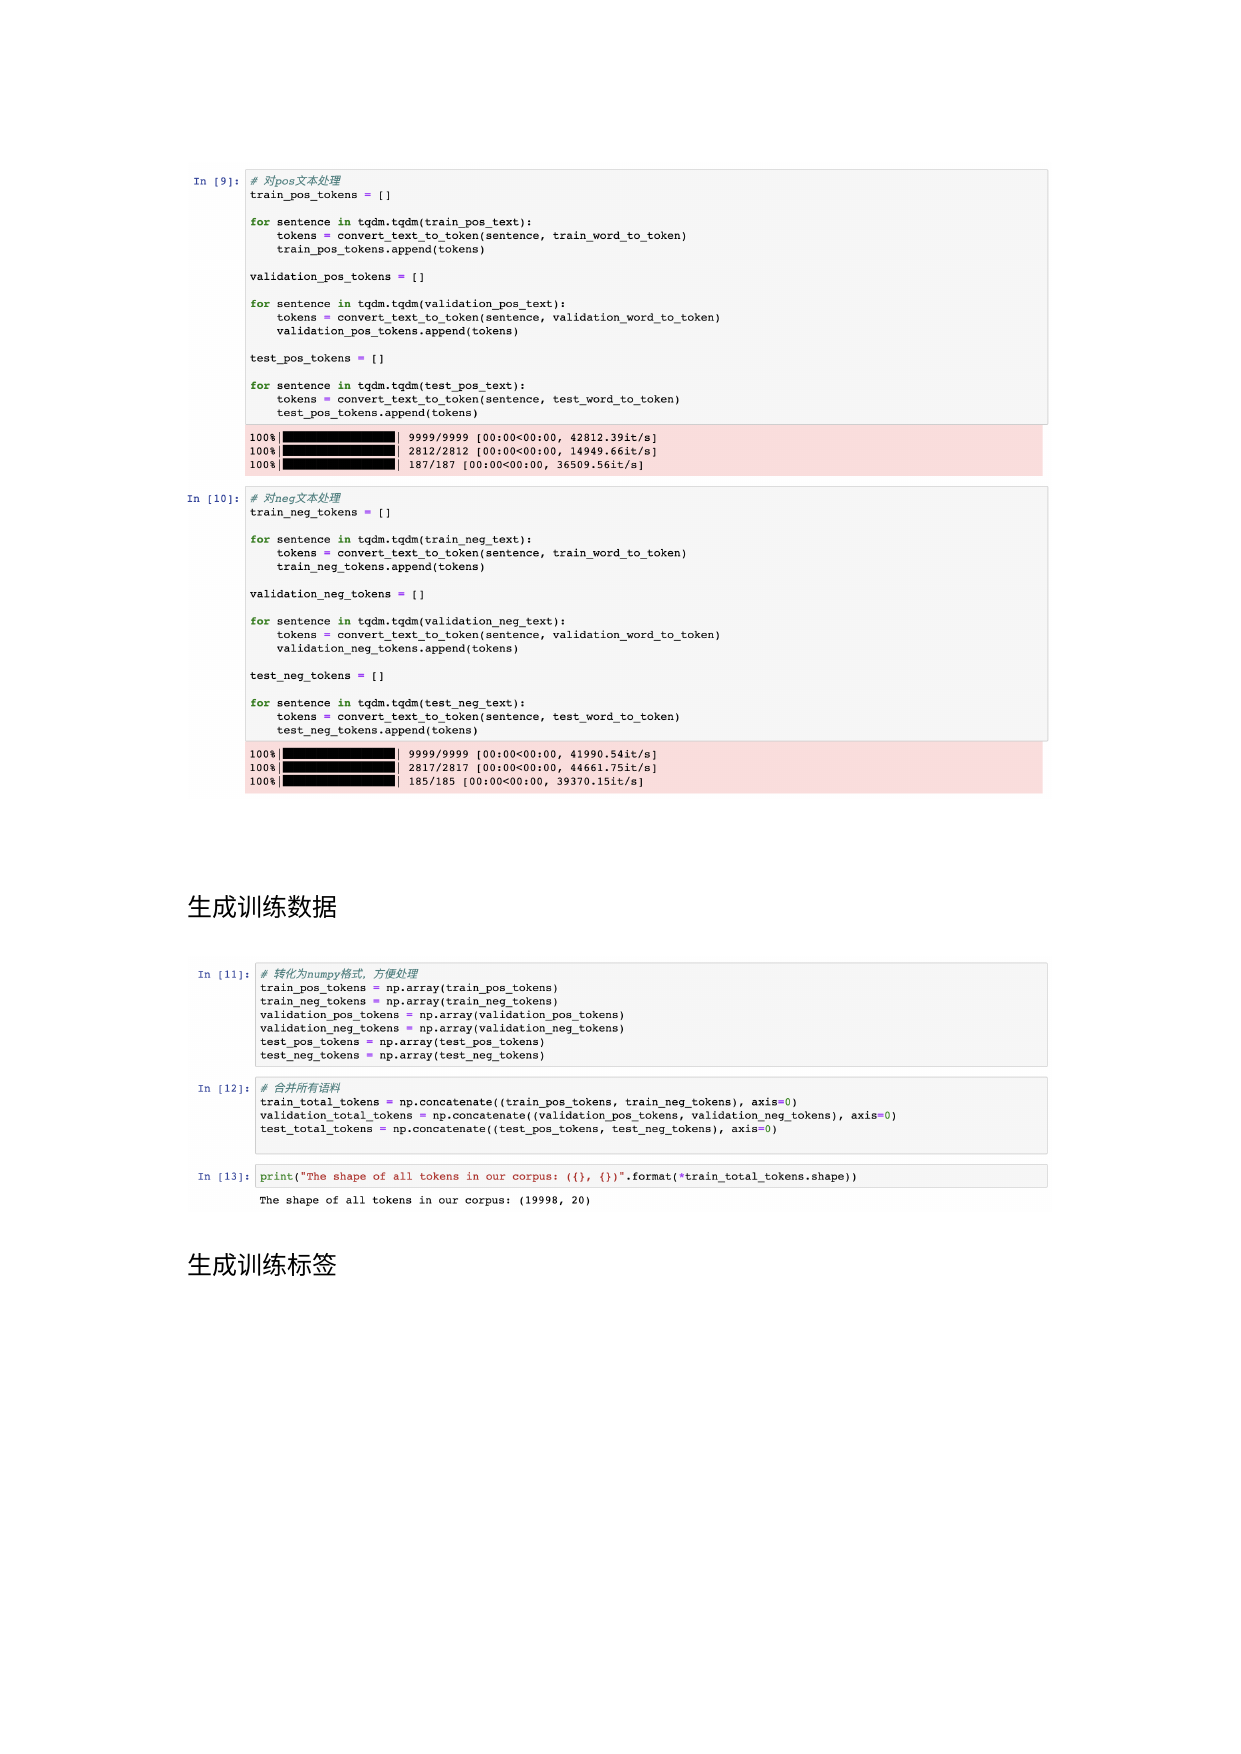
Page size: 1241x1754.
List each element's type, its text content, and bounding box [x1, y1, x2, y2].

picture [187, 956, 1053, 1212]
text 生成训练标签 [187, 1231, 1053, 1296]
text 生成训练数据 [187, 873, 1053, 938]
picture [187, 162, 1053, 799]
